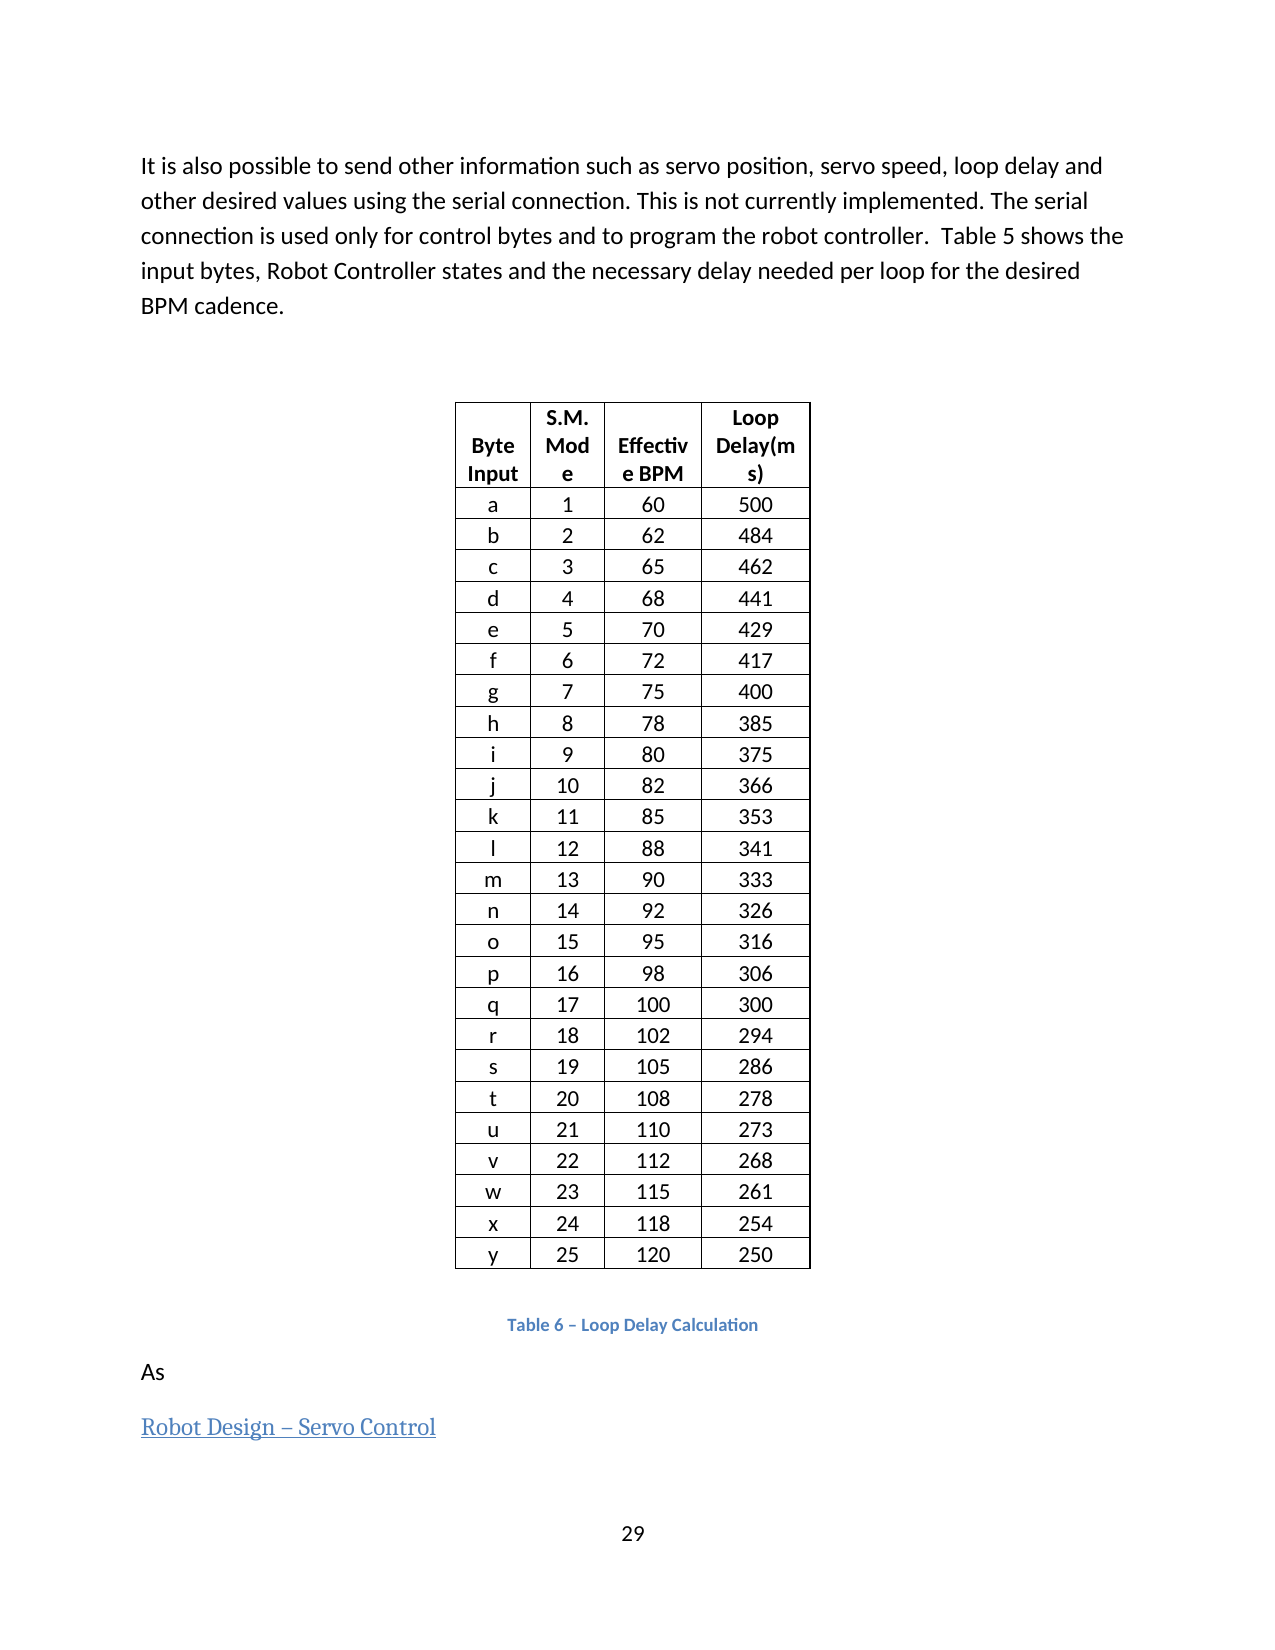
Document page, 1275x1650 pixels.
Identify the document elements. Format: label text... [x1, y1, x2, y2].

table_header Effective BPM [605, 403, 701, 487]
table_header Byte Input [456, 403, 530, 487]
table_cell f [456, 644, 530, 674]
table_cell 70 [605, 613, 701, 643]
subtitle Robot Design – Servo Control [141, 1412, 1125, 1441]
table_cell 85 [605, 800, 701, 831]
table_cell 19 [531, 1050, 604, 1081]
table_cell n [456, 894, 530, 924]
table_cell c [456, 550, 530, 581]
table_cell 417 [702, 644, 809, 674]
table_cell 60 [605, 488, 701, 518]
table_cell d [456, 582, 530, 612]
table_cell 110 [605, 1113, 701, 1143]
table_cell 10 [531, 769, 604, 799]
table_cell 385 [702, 707, 809, 737]
table_cell 20 [531, 1082, 604, 1112]
table_cell 7 [531, 675, 604, 706]
table_cell g [456, 675, 530, 706]
table_cell 65 [605, 550, 701, 581]
table_cell 2 [531, 519, 604, 549]
table_cell 316 [702, 925, 809, 956]
table_cell 441 [702, 582, 809, 612]
table_cell 112 [605, 1144, 701, 1174]
text As [141, 1357, 1125, 1387]
table_cell 68 [605, 582, 701, 612]
table_cell 3 [531, 550, 604, 581]
table_cell 22 [531, 1144, 604, 1174]
table_cell 24 [531, 1207, 604, 1237]
table_cell k [456, 800, 530, 831]
table_cell 25 [531, 1238, 604, 1268]
table_cell o [456, 925, 530, 956]
table_cell p [456, 957, 530, 987]
table_cell 98 [605, 957, 701, 987]
table_cell 15 [531, 925, 604, 956]
table_cell 294 [702, 1019, 809, 1049]
table_cell 4 [531, 582, 604, 612]
table_cell 261 [702, 1175, 809, 1206]
table_cell 21 [531, 1113, 604, 1143]
table_cell 375 [702, 738, 809, 768]
table_cell 5 [531, 613, 604, 643]
table_cell u [456, 1113, 530, 1143]
table_cell 12 [531, 832, 604, 862]
text Table 6 – Loop Delay Calculation [141, 1313, 1125, 1336]
table_cell j [456, 769, 530, 799]
table_cell 120 [605, 1238, 701, 1268]
table_cell 400 [702, 675, 809, 706]
table_cell 88 [605, 832, 701, 862]
table_cell i [456, 738, 530, 768]
table_cell 13 [531, 863, 604, 893]
table_cell w [456, 1175, 530, 1206]
table_cell h [456, 707, 530, 737]
table_cell 17 [531, 988, 604, 1018]
table_cell s [456, 1050, 530, 1081]
table_cell 300 [702, 988, 809, 1018]
table_cell 90 [605, 863, 701, 893]
table_cell 8 [531, 707, 604, 737]
table_cell 82 [605, 769, 701, 799]
table_cell l [456, 832, 530, 862]
table_cell 102 [605, 1019, 701, 1049]
table_cell v [456, 1144, 530, 1174]
table_cell b [456, 519, 530, 549]
table_cell y [456, 1238, 530, 1268]
table_cell r [456, 1019, 530, 1049]
table_cell 72 [605, 644, 701, 674]
table_cell 23 [531, 1175, 604, 1206]
table_cell 14 [531, 894, 604, 924]
table_cell 9 [531, 738, 604, 768]
table_cell 11 [531, 800, 604, 831]
table_cell 115 [605, 1175, 701, 1206]
table_cell 18 [531, 1019, 604, 1049]
table_cell 278 [702, 1082, 809, 1112]
table_cell 250 [702, 1238, 809, 1268]
table_cell 118 [605, 1207, 701, 1237]
table_cell 333 [702, 863, 809, 893]
table_cell m [456, 863, 530, 893]
table_cell 326 [702, 894, 809, 924]
table_cell 429 [702, 613, 809, 643]
table_cell 100 [605, 988, 701, 1018]
table_cell 80 [605, 738, 701, 768]
table_cell x [456, 1207, 530, 1237]
table_header S.M. Mode [531, 403, 604, 487]
table_cell 62 [605, 519, 701, 549]
table_cell 286 [702, 1050, 809, 1081]
table_cell 95 [605, 925, 701, 956]
table_cell 16 [531, 957, 604, 987]
table_cell 1 [531, 488, 604, 518]
table_cell 462 [702, 550, 809, 581]
table_cell 254 [702, 1207, 809, 1237]
table_cell 75 [605, 675, 701, 706]
table_cell 78 [605, 707, 701, 737]
text It is also possible to send other information such as servo position, servo speed, loop delay and other desired values using the serial connection. This is not currently implemented. The serial connection is used only for control bytes and to program the robot controller. Table 5 shows the input bytes, Robot Controller states and the necessary delay needed per loop for the desired BPM cadence. [141, 150, 1125, 321]
table_cell 273 [702, 1113, 809, 1143]
table_cell 105 [605, 1050, 701, 1081]
table_cell e [456, 613, 530, 643]
table_cell q [456, 988, 530, 1018]
table_cell 341 [702, 832, 809, 862]
table_cell 366 [702, 769, 809, 799]
table_cell 92 [605, 894, 701, 924]
table_cell 500 [702, 488, 809, 518]
table_cell t [456, 1082, 530, 1112]
table_cell 306 [702, 957, 809, 987]
table_cell 6 [531, 644, 604, 674]
table_cell 353 [702, 800, 809, 831]
table_cell 108 [605, 1082, 701, 1112]
table_header Loop Delay(ms) [702, 403, 809, 487]
table_cell 484 [702, 519, 809, 549]
table_cell a [456, 488, 530, 518]
table_cell 268 [702, 1144, 809, 1174]
